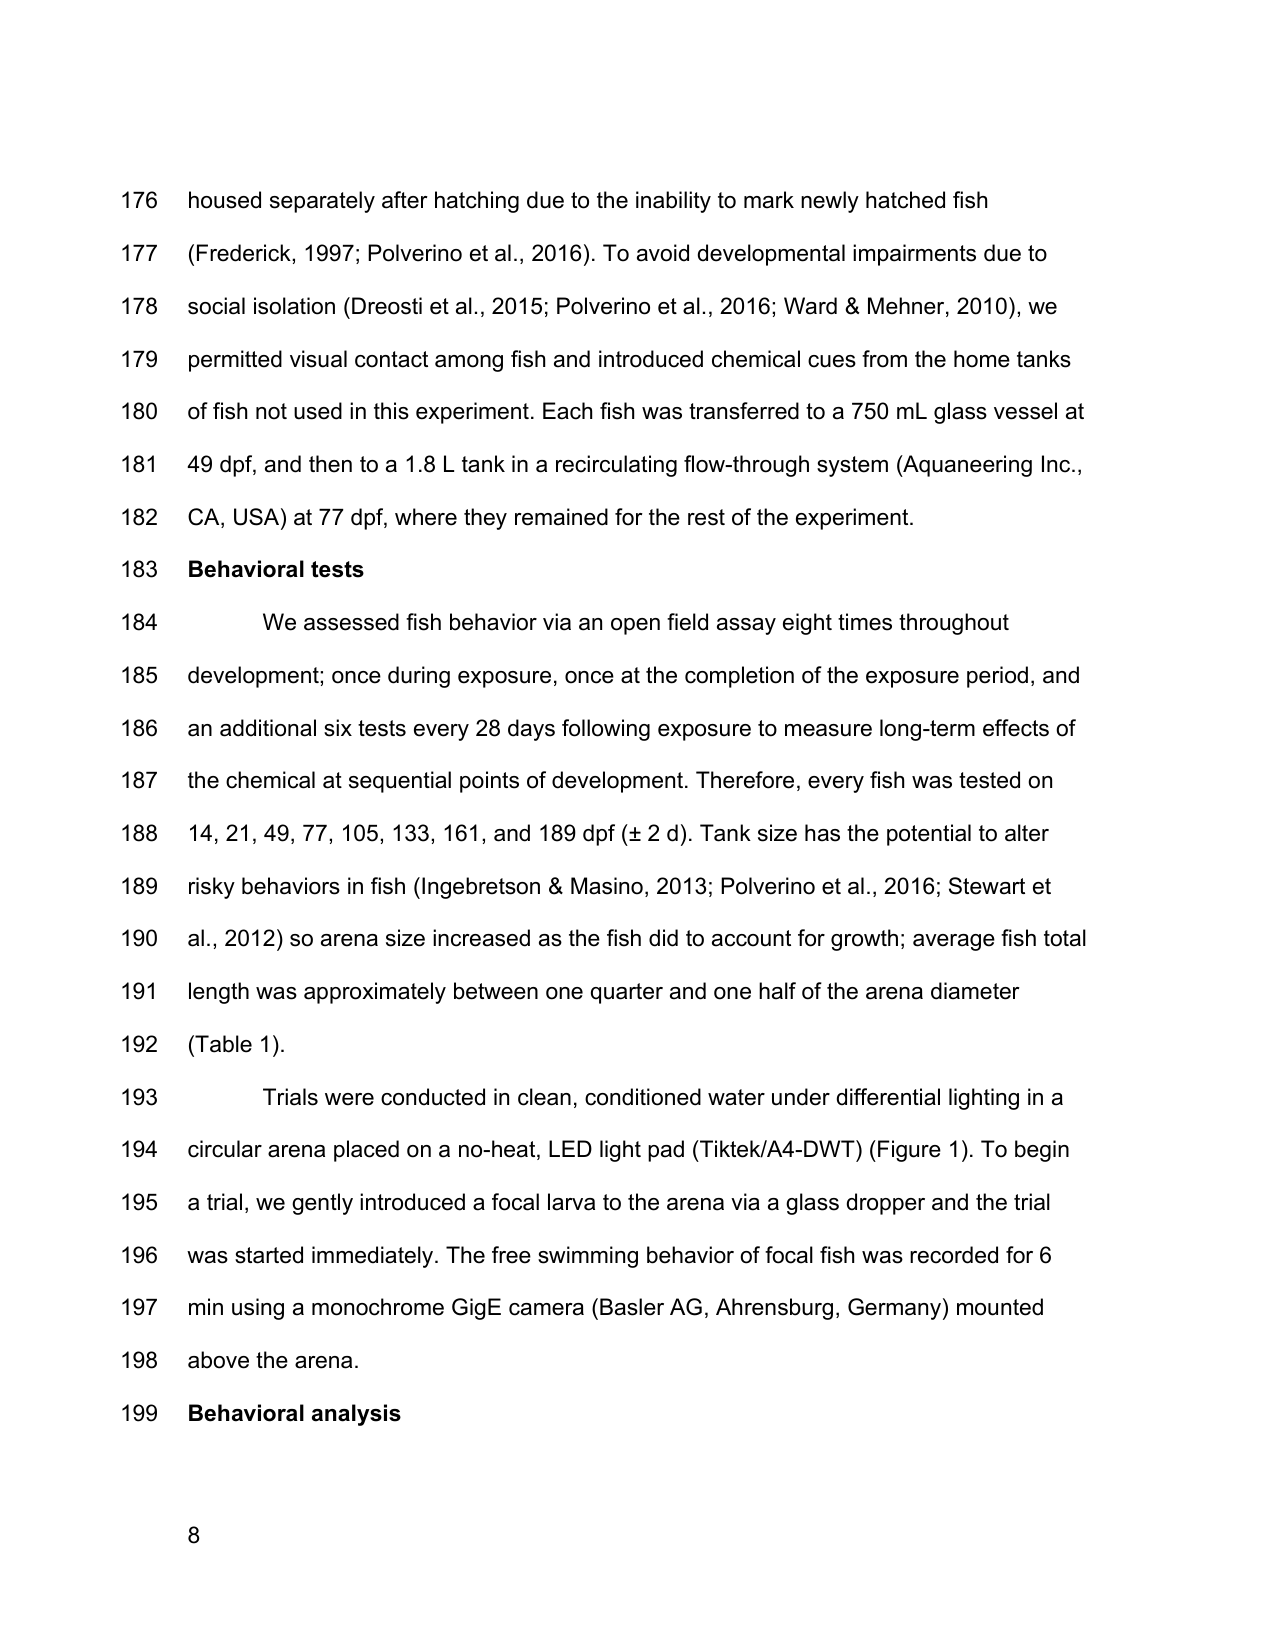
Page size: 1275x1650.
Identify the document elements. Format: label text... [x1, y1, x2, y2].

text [187, 187, 1087, 530]
text Behavioral tests [187, 556, 1087, 583]
text Trials were conducted in clean, conditioned water under differential lighting in a circular arena placed on a no-heat, LED light pad (Tiktek/A4-DWT) (Figure 1). To begin a trial, we gently introduced a focal larva to the arena via a glass dropper and the trial was started immediately. The free swimming behavior of focal fish was recorded for 6 min using a monochrome GigE camera (Basler AG, Ahrensburg, Germany) mounted above the arena. [187, 1083, 1087, 1373]
text We assessed fish behavior via an open field assay eight times throughout development; once during exposure, once at the completion of the exposure period, and an additional six tests every 28 days following exposure to measure long-term effects of the chemical at sequential points of development. Therefore, every fish was tested on 14, 21, 49, 77, 105, 133, 161, and 189 dpf (± 2 d). Tank size has the potential to alter risky behaviors in fish (Ingebretson & Masino, 2013; Polverino et al., 2016; Stewart et al., 2012) so arena size increased as the fish did to account for growth; average fish total length was approximately between one quarter and one half of the arena diameter (Table 1). [187, 609, 1087, 1057]
text Behavioral analysis [187, 1400, 1087, 1426]
